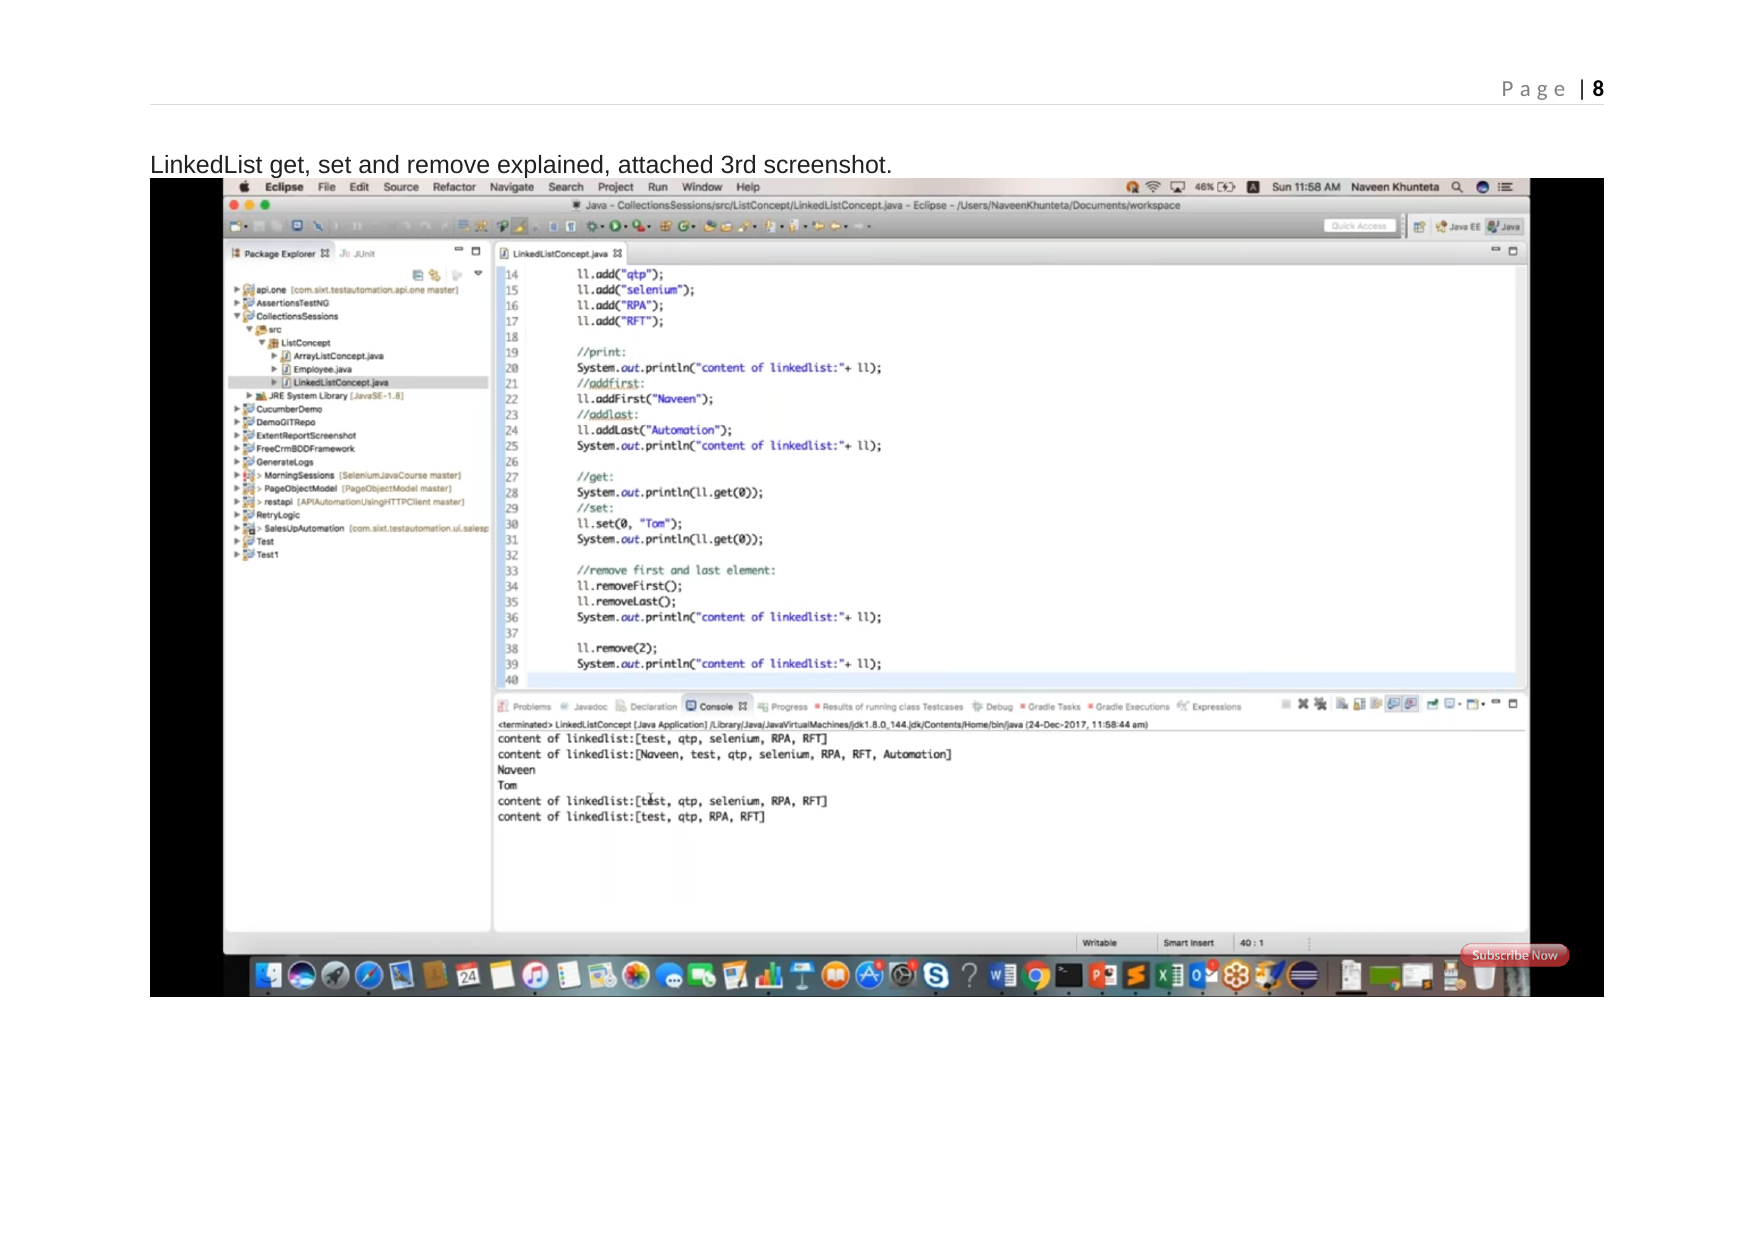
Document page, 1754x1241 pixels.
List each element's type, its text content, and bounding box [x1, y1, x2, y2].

text LinkedList get, set and remove explained, attached 3rd screenshot. [150, 150, 1604, 178]
picture [150, 178, 1604, 997]
